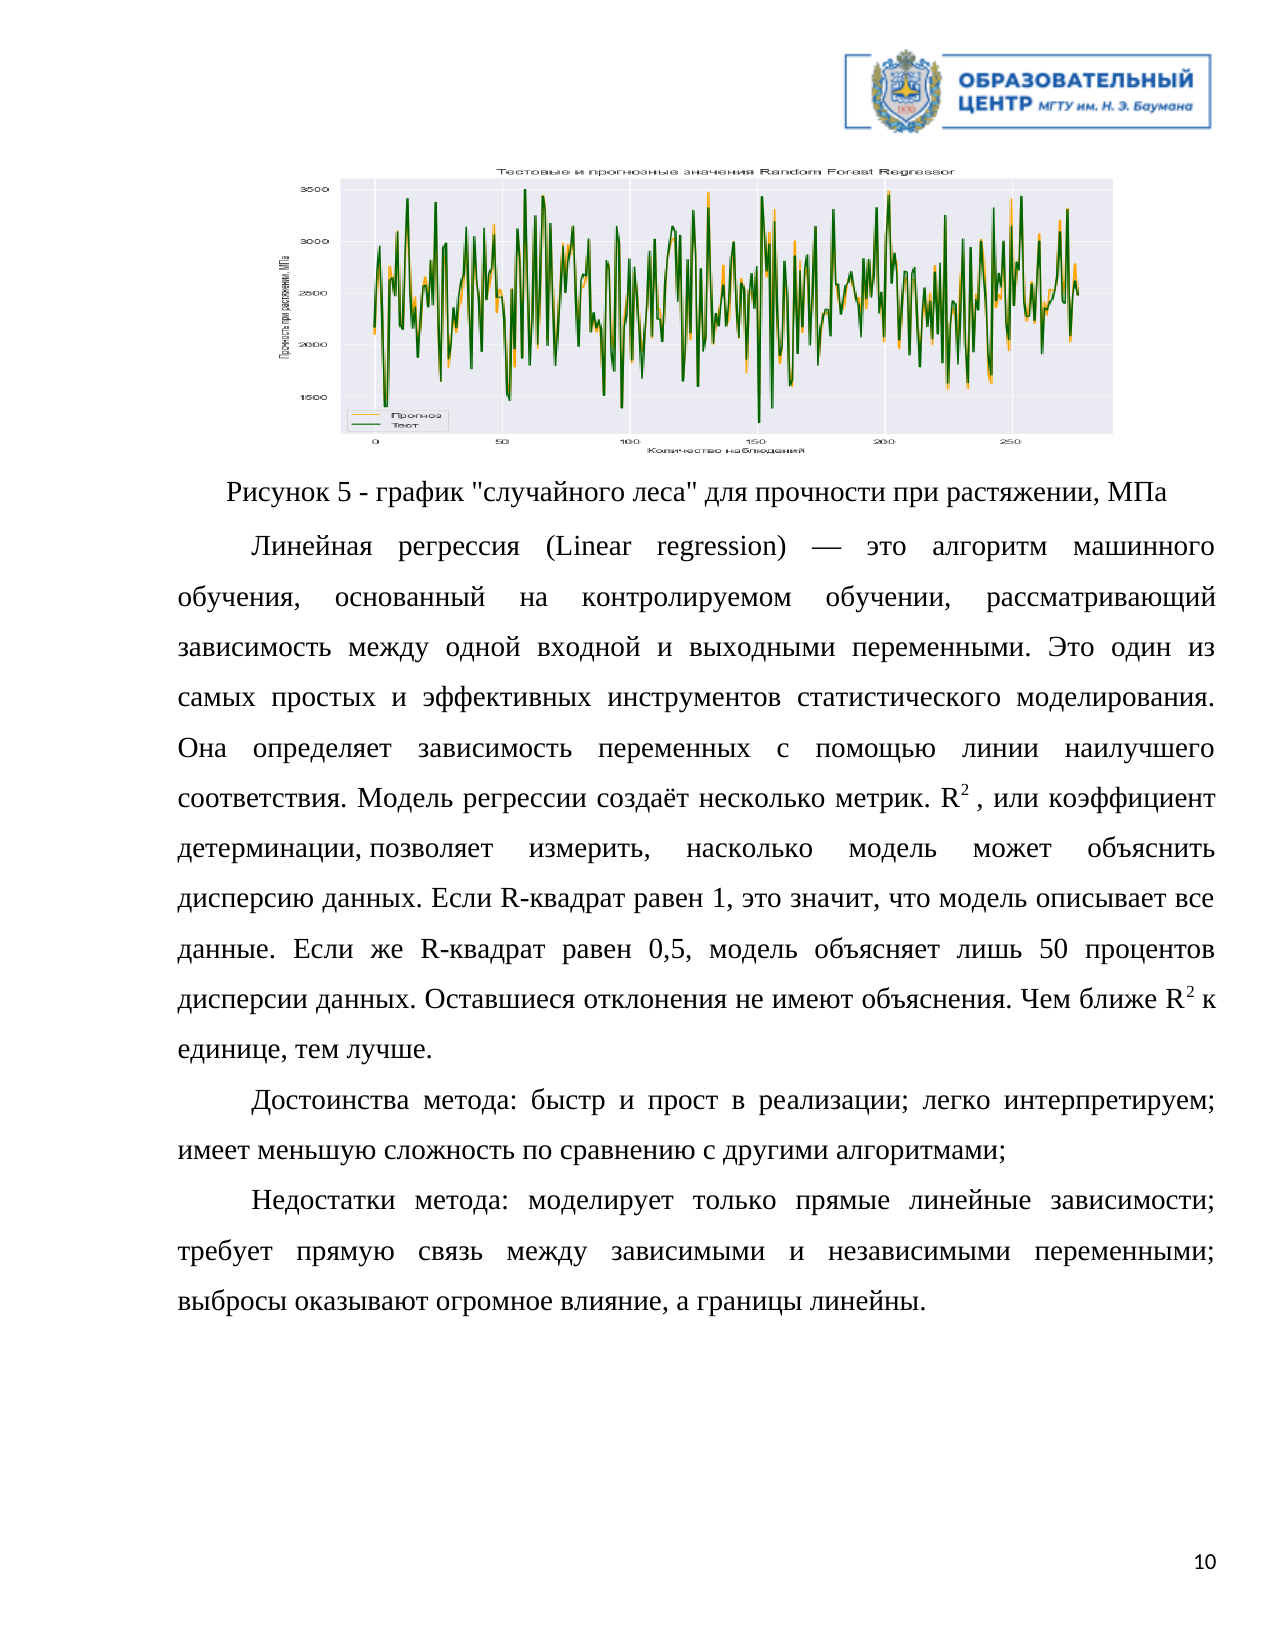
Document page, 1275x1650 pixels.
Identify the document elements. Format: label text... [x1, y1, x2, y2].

text Достоинства метода: быстр и прост в реализации; легко интерпретируем; имеет меньшую сложность по сравнению с другими алгоритмами; [177, 1082, 1216, 1166]
picture [814, 26, 1262, 149]
text Линейная регрессия (Linear regression) — это алгоритм машинного обучения, основанный на контролируемом обучении, рассматривающий зависимость между одной входной и выходными переменными. Это один из самых простых и эффективных инструментов статистического моделирования. Она определяет зависимость переменных с помощью линии наилучшего соответствия. Модель регрессии создаёт несколько метрик. R2 , или коэффициент детерминации, позволяет измерить, насколько модель может объяснить дисперсию данных. Если R-квадрат равен 1, это значит, что модель описывает все данные. Если же R-квадрат равен 0,5, модель объясняет лишь 50 процентов дисперсии данных. Оставшиеся отклонения не имеют объяснения. Чем ближе R2 к единице, тем лучше. [177, 528, 1216, 1065]
picture [271, 165, 1122, 458]
text Недостатки метода: моделирует только прямые линейные зависимости; требует прямую связь между зависимыми и независимыми переменными; выбросы оказывают огромное влияние, а границы линейны. [177, 1182, 1216, 1317]
